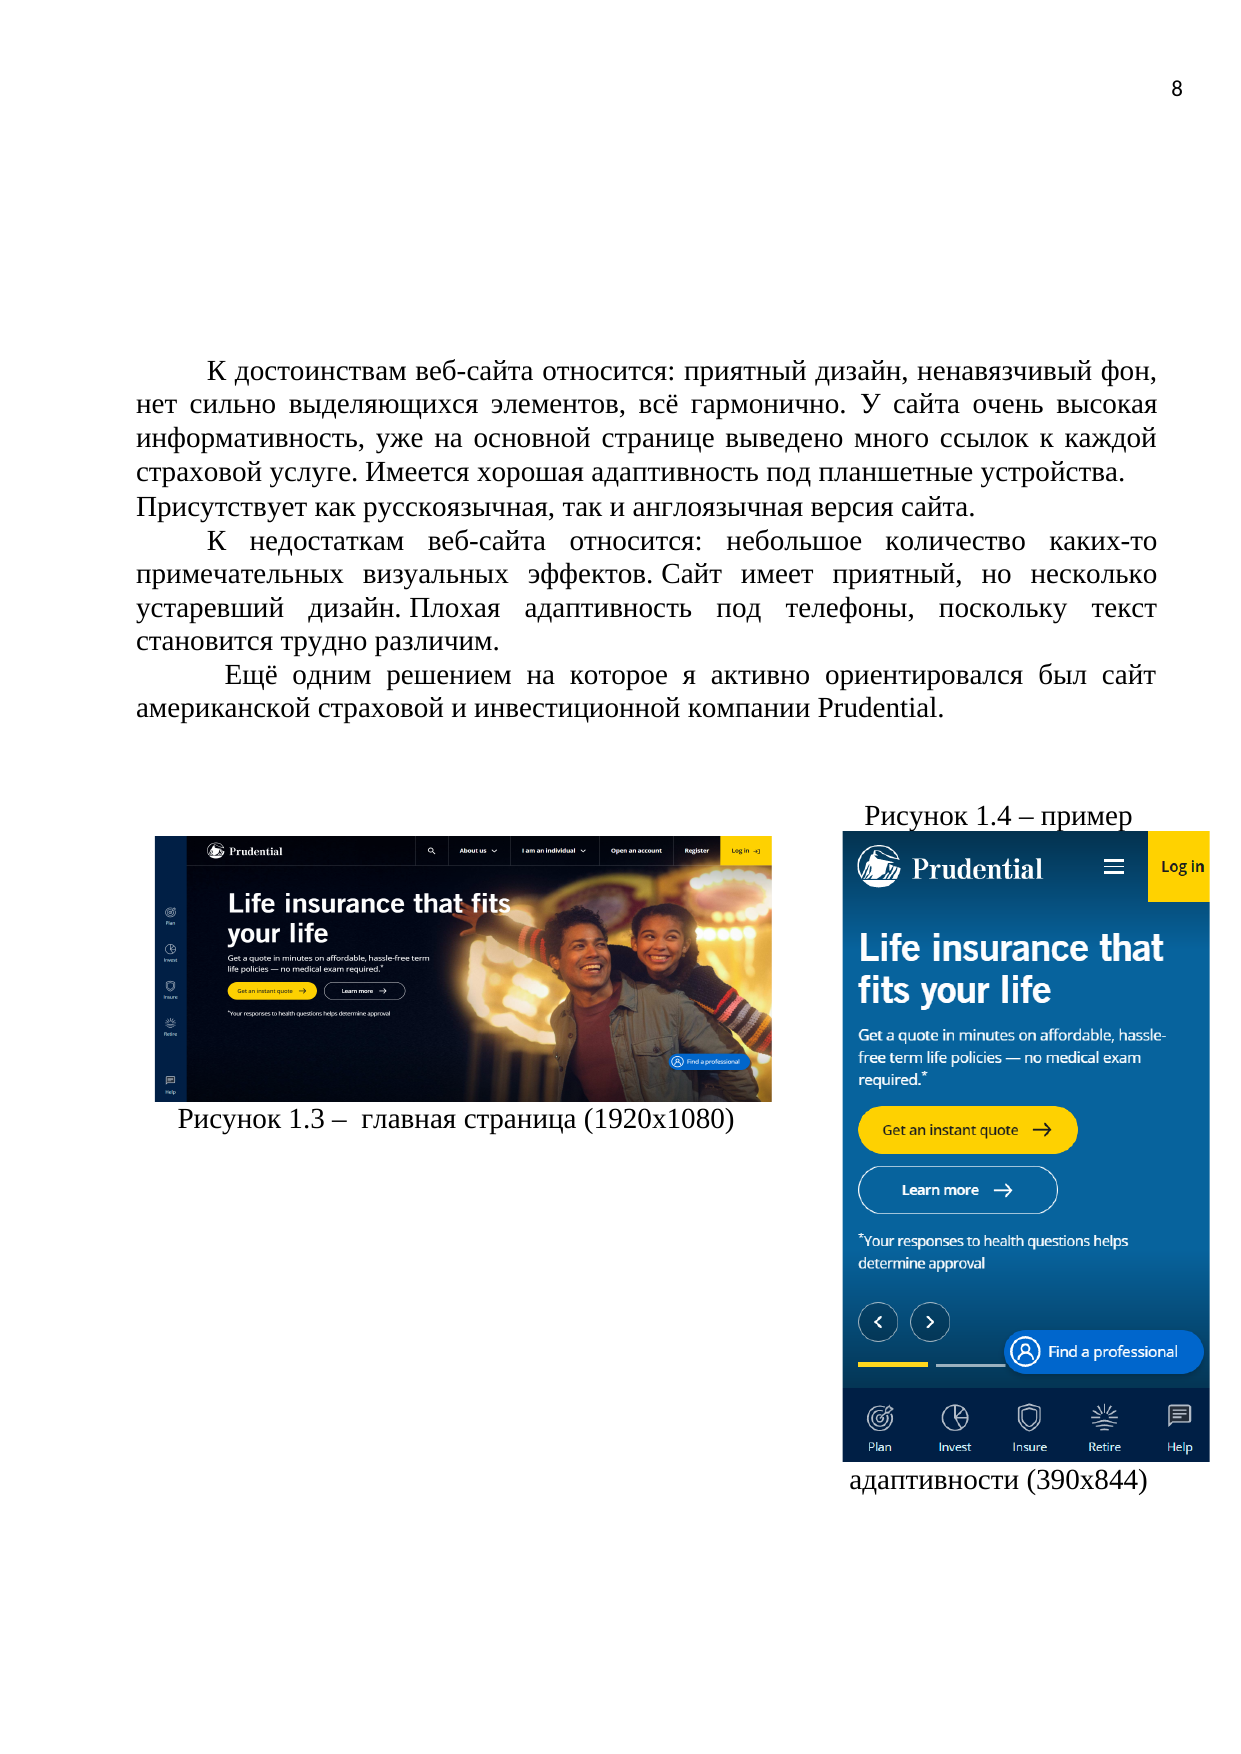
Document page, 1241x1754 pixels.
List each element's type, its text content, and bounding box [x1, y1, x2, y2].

text Ещё одним решением на которое я активно ориентировался был сайт американской страховой и инвестиционной компании Prudential. [136, 590, 1157, 657]
text Присутствует как русскоязычная, так и англоязычная версия сайта. [136, 422, 1158, 456]
text К недостаткам веб-сайта относится: небольшое количество каких-то примечательных визуальных эффектов. Сайт имеет приятный, но несколько устаревший дизайн. Плохая адаптивность под телефоны, поскольку текст становится трудно различим. [136, 456, 1158, 590]
table_header Рисунок 1.4 – пример адаптивности (390x844) [813, 674, 1209, 1457]
table_header Рисунок 1.3 – главная страница (1920x1080) [125, 674, 812, 1457]
text К достоинствам веб-сайта относится: приятный дизайн, ненавязчивый фон, нет сильно выделяющихся элементов, всё гармонично. У сайта очень высокая информативность, уже на основной странице выведено много ссылок к каждой страховой услуге. Имеется хорошая адаптивность под планшетные устройства. [136, 286, 1158, 422]
